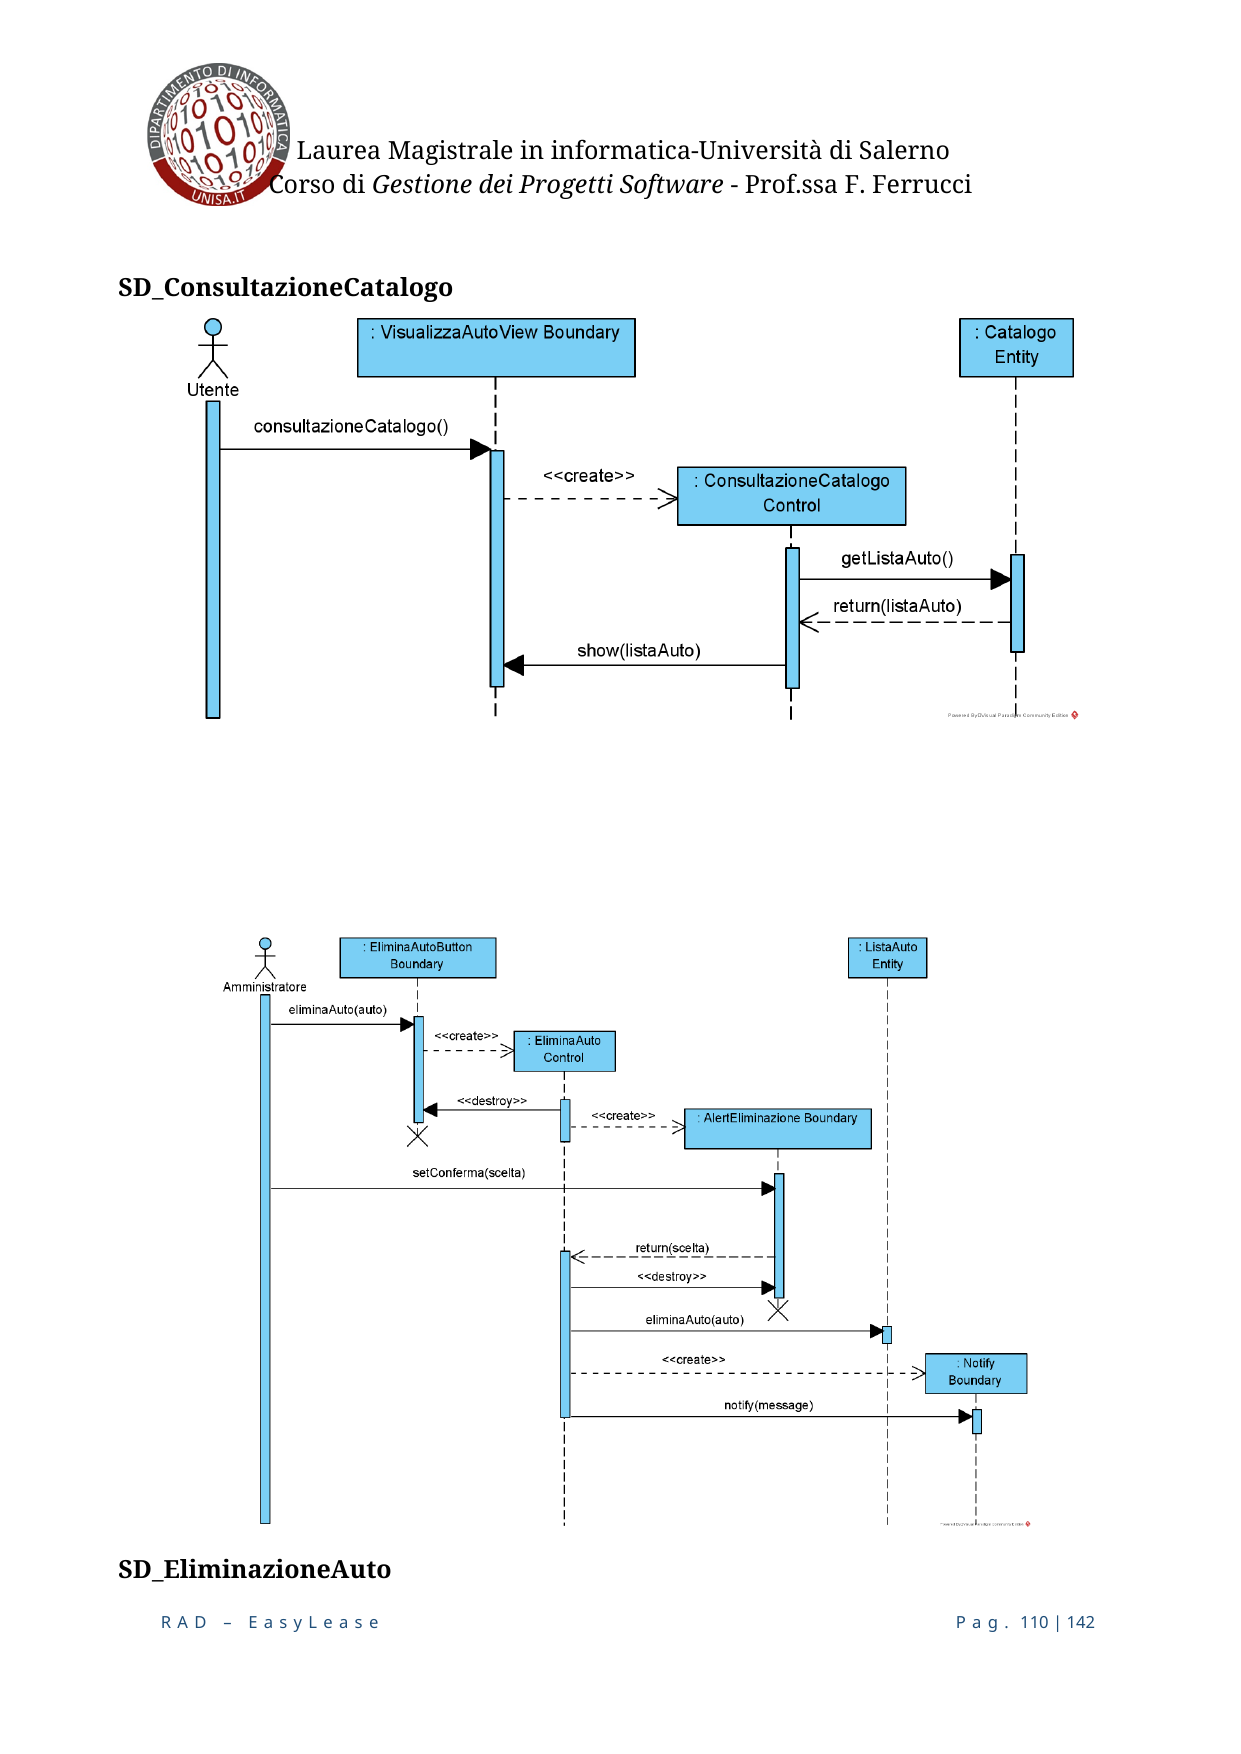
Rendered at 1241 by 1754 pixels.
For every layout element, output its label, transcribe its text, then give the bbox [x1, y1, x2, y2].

picture [160, 316, 1080, 724]
text SD_ConsultazioneCatalogo [118, 269, 1122, 303]
picture [147, 63, 290, 206]
picture [209, 935, 1031, 1530]
